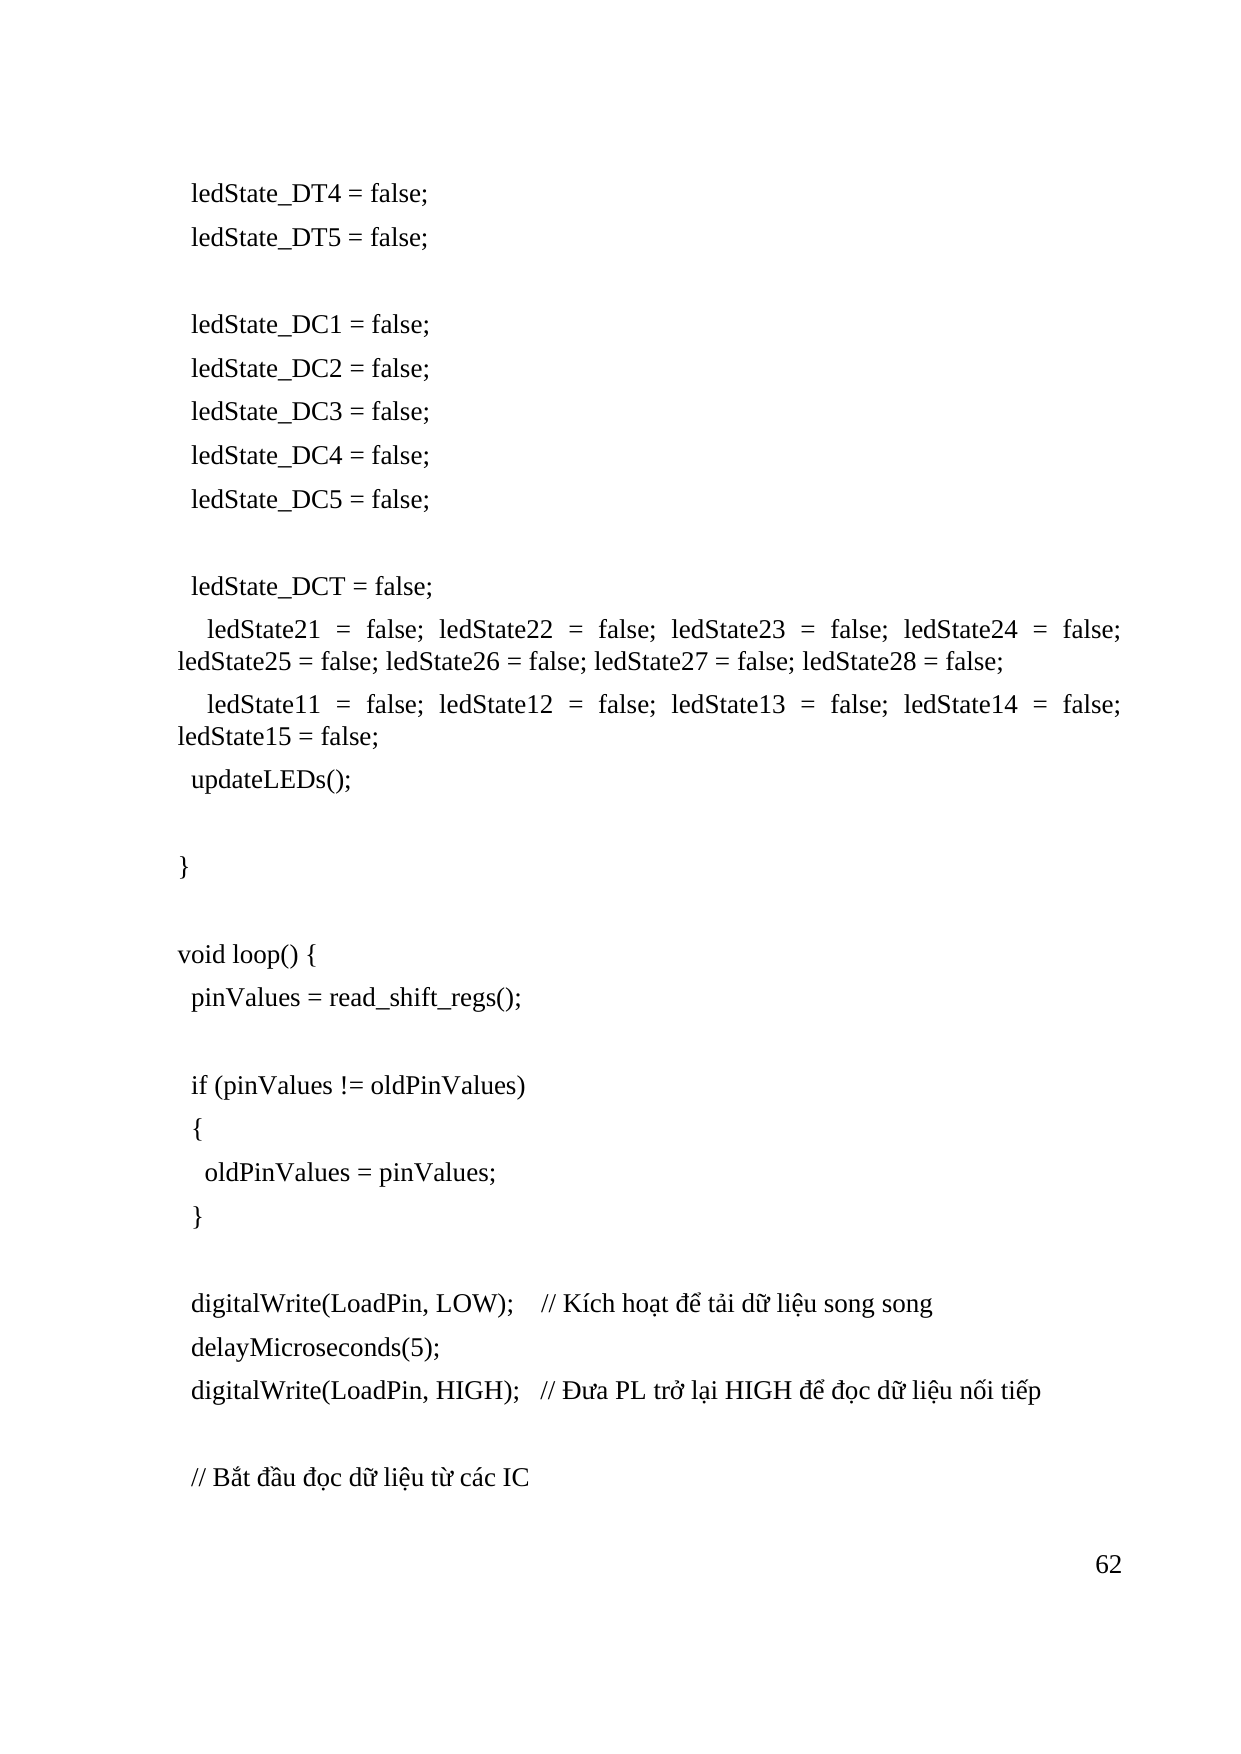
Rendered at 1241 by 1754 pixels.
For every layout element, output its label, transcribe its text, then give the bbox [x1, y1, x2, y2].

text ledState_DC2 = false; [177, 352, 1122, 383]
text ledState_DCT = false; [177, 570, 1122, 601]
text ledState_DC5 = false; [177, 483, 1122, 514]
text delayMicroseconds(5); [177, 1331, 1122, 1362]
text updateLEDs(); [177, 763, 1122, 794]
text { [177, 1112, 1122, 1143]
text oldPinValues = pinValues; [177, 1156, 1122, 1187]
text digitalWrite(LoadPin, LOW); // Kích hoạt để tải dữ liệu song song [177, 1287, 1122, 1318]
text } [177, 851, 1122, 882]
text ledState_DT4 = false; [177, 177, 1122, 208]
text ledState_DC1 = false; [177, 308, 1122, 339]
text } [177, 1200, 1122, 1231]
text void loop() { [177, 938, 1122, 969]
text ledState_DT5 = false; [177, 221, 1122, 252]
text digitalWrite(LoadPin, HIGH); // Đưa PL trở lại HIGH để đọc dữ liệu nối tiếp [177, 1374, 1122, 1405]
text if (pinValues != oldPinValues) [177, 1069, 1122, 1100]
text pinValues = read_shift_regs(); [177, 981, 1122, 1013]
text ledState11 = false; ledState12 = false; ledState13 = false; ledState14 = false; ledState15 = false; [177, 688, 1122, 751]
text ledState_DC4 = false; [177, 439, 1122, 470]
text ledState_DC3 = false; [177, 395, 1122, 427]
text ledState21 = false; ledState22 = false; ledState23 = false; ledState24 = false; ledState25 = false; ledState26 = false; ledState27 = false; ledState28 = false; [177, 614, 1122, 676]
text // Bắt đầu đọc dữ liệu từ các IC [177, 1462, 1122, 1493]
